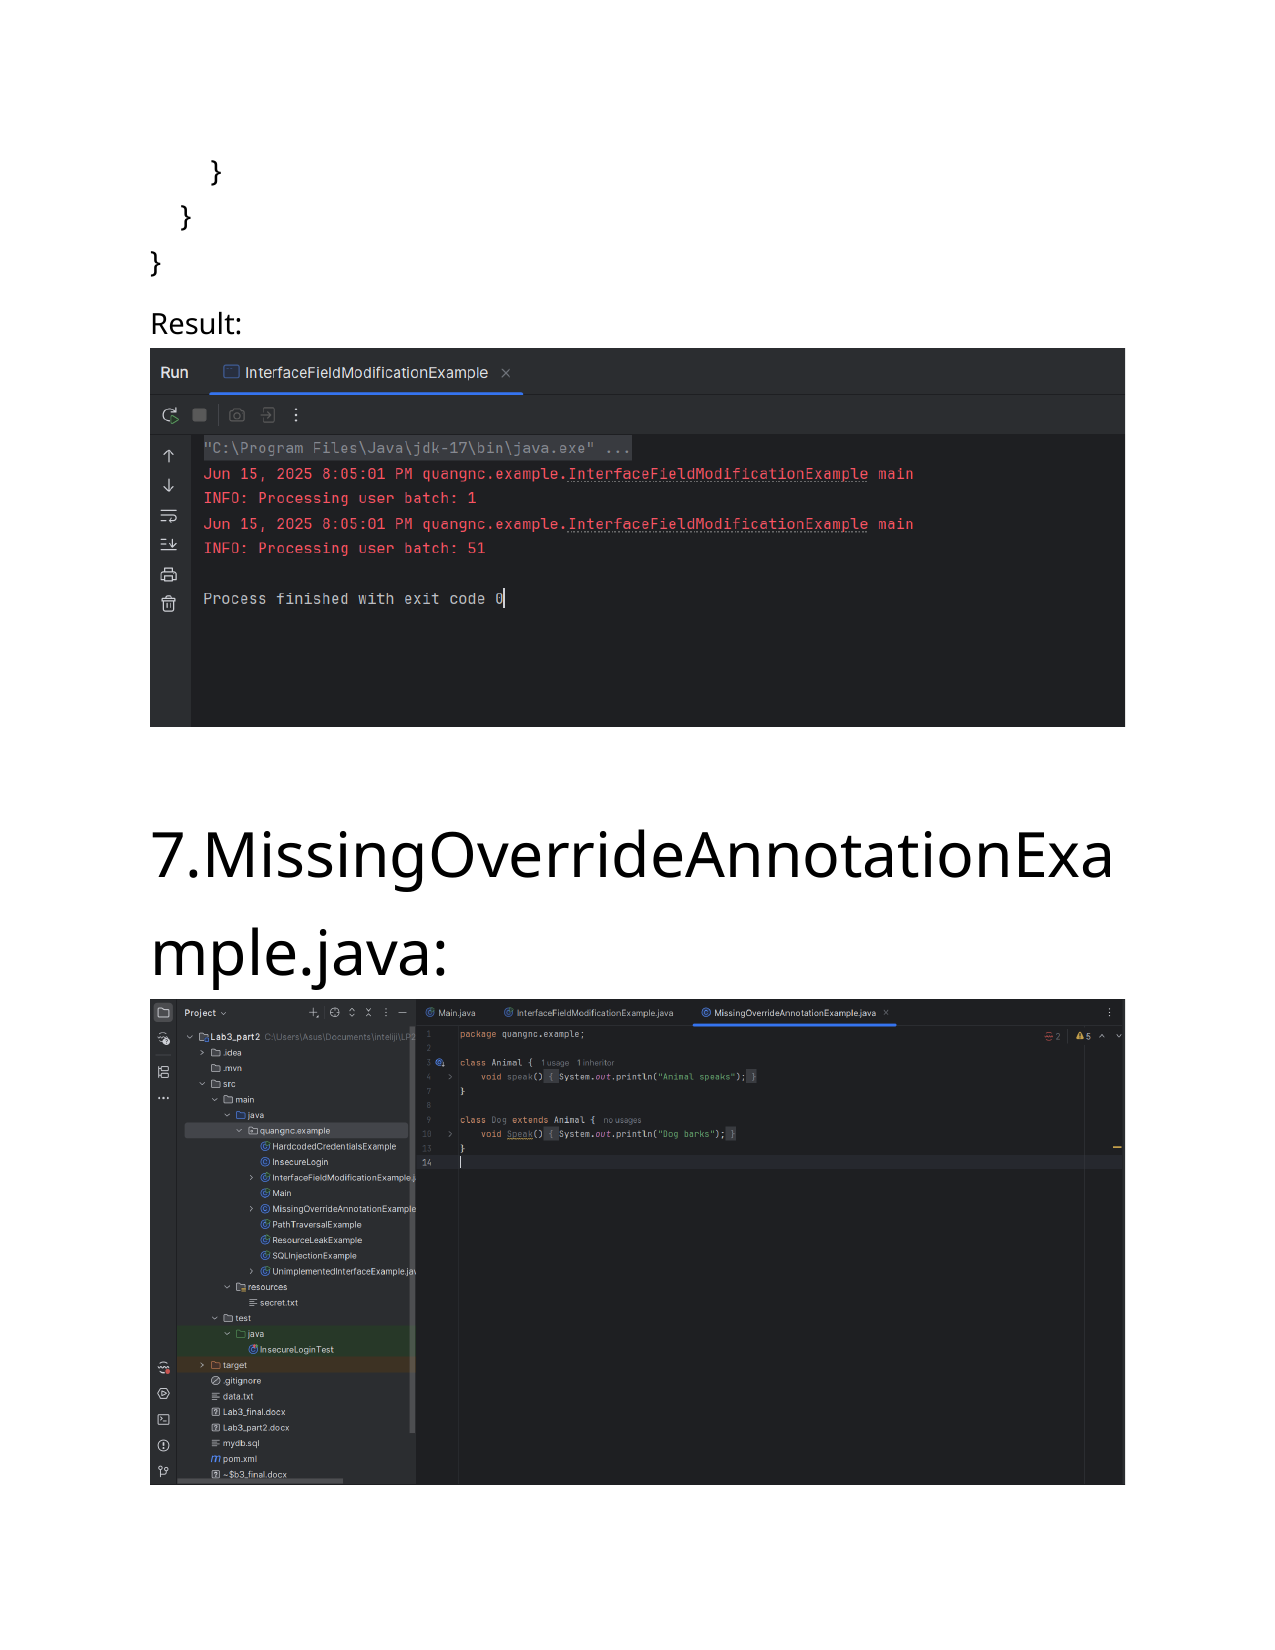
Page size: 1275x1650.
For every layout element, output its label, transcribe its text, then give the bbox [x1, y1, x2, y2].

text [150, 150, 1125, 281]
picture [150, 999, 1125, 1485]
text 7.MissingOverrideAnnotationExample.java: [150, 811, 1125, 999]
text Result: [150, 303, 1125, 348]
picture [150, 348, 1125, 727]
